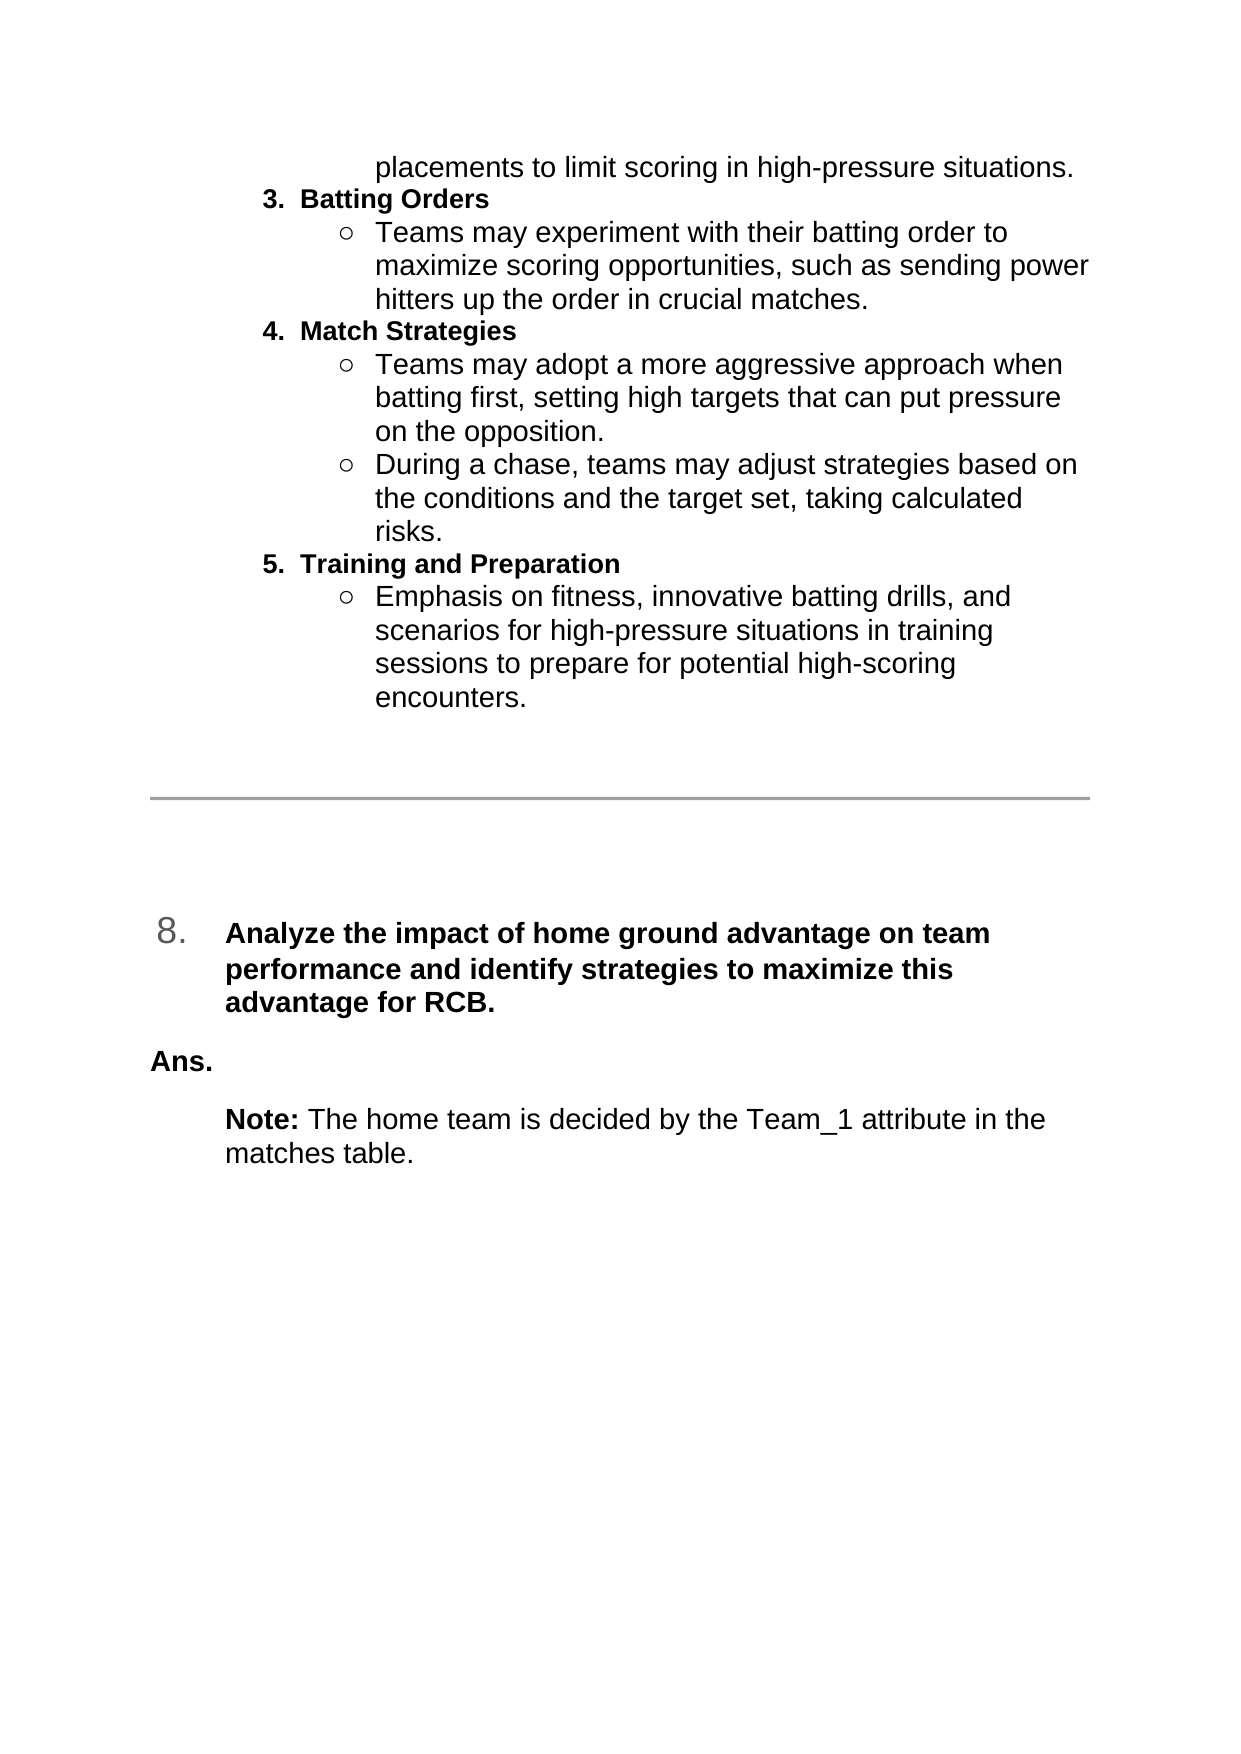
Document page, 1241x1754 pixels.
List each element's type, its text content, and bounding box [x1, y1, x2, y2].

text Ans. [150, 1044, 1090, 1077]
list Training and Preparation [262, 548, 1090, 579]
list Teams may adopt a more aggressive approach when batting first, setting high targets that can put pressure on the opposition. [337, 347, 1090, 447]
list During a chase, teams may adjust strategies based on the conditions and the target set, taking calculated risks. [337, 447, 1090, 548]
text Note: The home team is decided by the Team_1 attribute in the matches table. [225, 1102, 1090, 1169]
list Match Strategies [262, 315, 1090, 347]
list Teams may experiment with their batting order to maximize scoring opportunities, such as sending power hitters up the order in crucial matches. [337, 215, 1090, 315]
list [337, 150, 1090, 183]
list Emphasis on fitness, innovative batting drills, and scenarios for high-pressure situations in training sessions to prepare for potential high-scoring encounters. [337, 579, 1090, 713]
list Analyze the impact of home ground advantage on team performance and identify strategies to maximize this advantage for RCB. [187, 909, 1090, 1019]
list Batting Orders [262, 183, 1090, 215]
